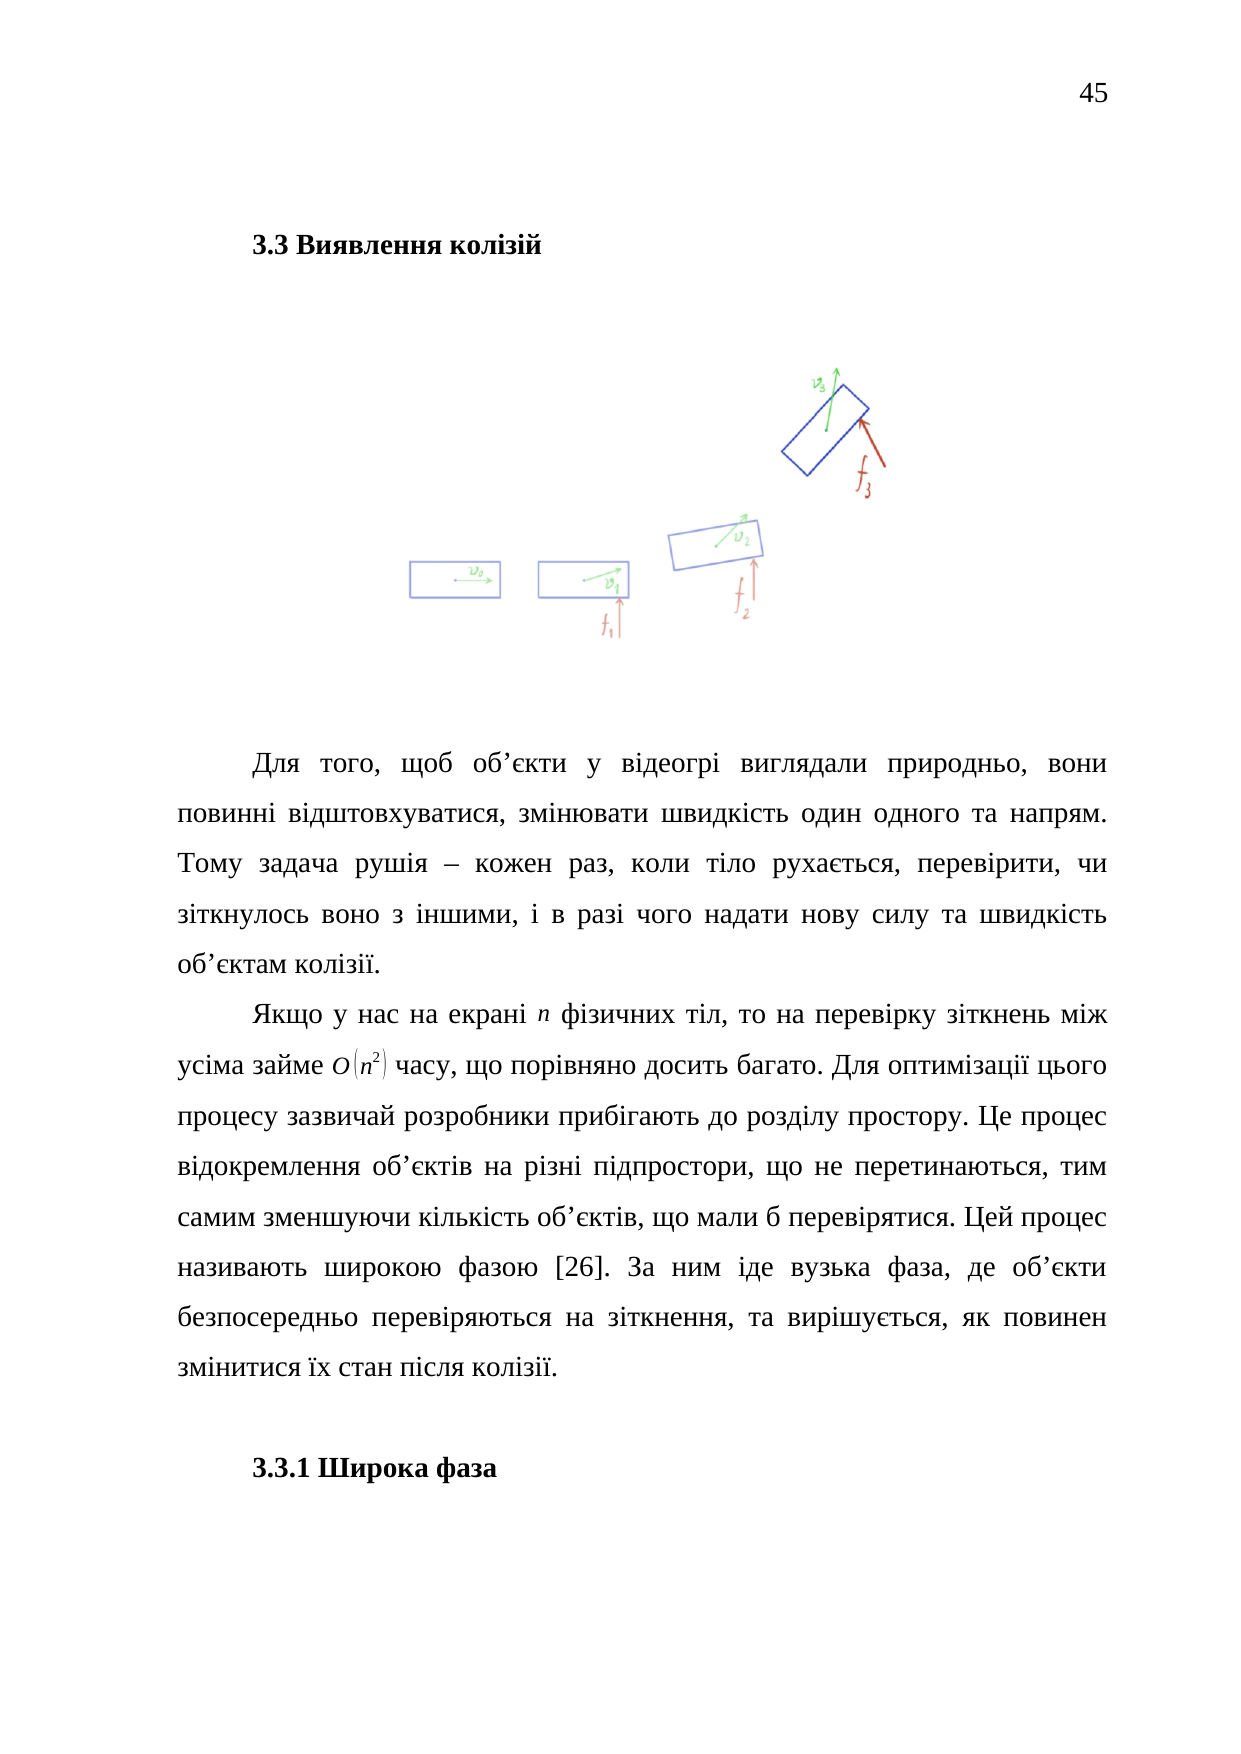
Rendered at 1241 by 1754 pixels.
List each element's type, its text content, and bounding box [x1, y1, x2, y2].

picture [394, 358, 905, 645]
text Якщо у нас на екрані фізичних тіл, то на перевірку зіткнень між усіма займе часу, що порівняно досить багато. Для оптимізації цього процесу зазвичай розробники прибігають до розділу простору. Це процес відокремлення об’єктів на різні підпростори, що не перетинаються, тим самим зменшуючи кількість об’єктів, що мали б перевірятися. Цей процес називають широкою фазою [26]. За ним іде вузька фаза, де об’єкти безпосередньо перевіряються на зіткнення, та вирішується, як повинен змінитися їх стан після колізії. [177, 996, 1108, 1383]
text Для того, щоб об’єкти у відеогрі виглядали природньо, вони повинні відштовхуватися, змінювати швидкість один одного та напрям. Тому задача рушія – кожен раз, коли тіло рухається, перевірити, чи зіткнулось воно з іншими, і в разі чого надати нову силу та швидкість об’єктам колізії. [177, 745, 1108, 979]
text 3.3 Виявлення колізій [177, 227, 1108, 261]
text 3.3.1 Широка фаза [177, 1450, 1108, 1484]
